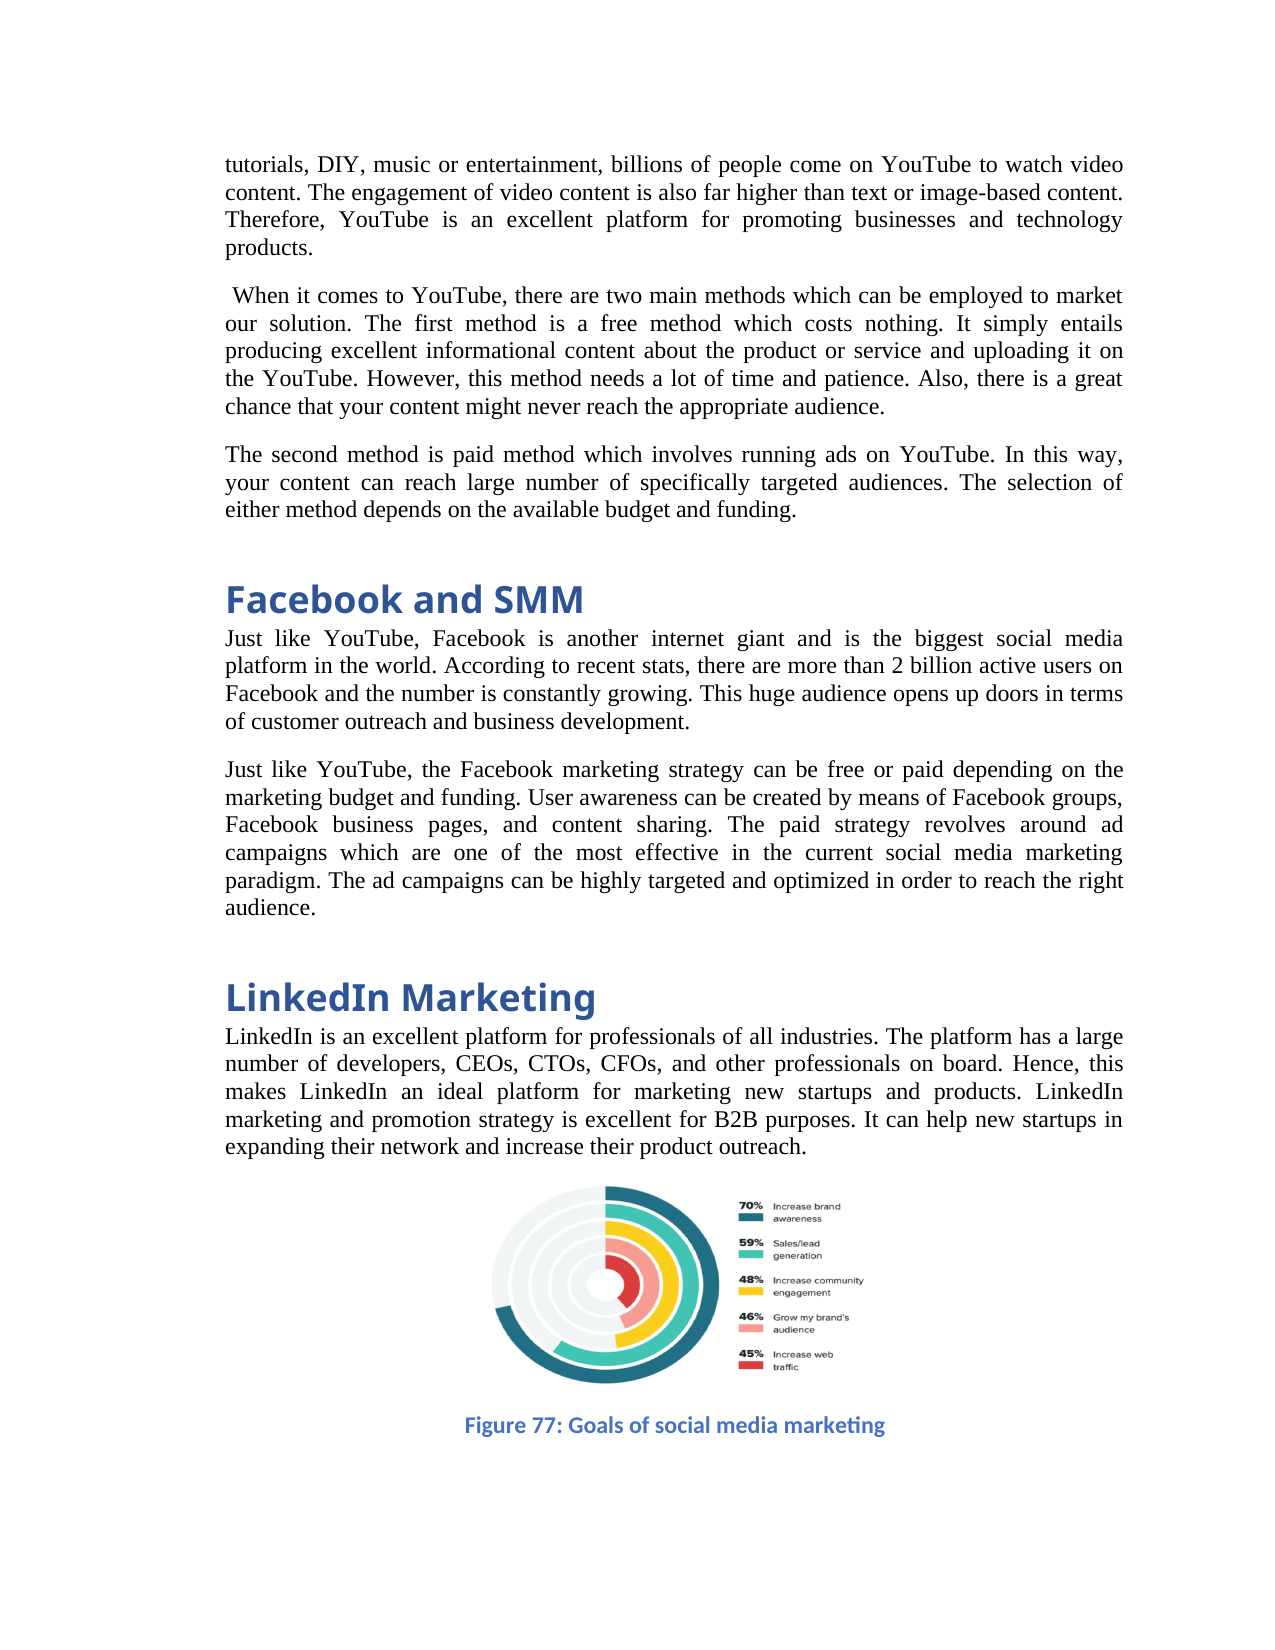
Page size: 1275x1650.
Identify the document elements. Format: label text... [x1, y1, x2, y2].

text Just like YouTube, Facebook is another internet giant and is the biggest social media platform in the world. According to recent stats, there are more than 2 billion active users on Facebook and the number is constantly growing. This huge audience opens up doors in terms of customer outreach and business development. [225, 624, 1125, 734]
text LinkedIn is an excellent platform for professionals of all industries. The platform has a large number of developers, CEOs, CTOs, CFOs, and other professionals on board. Hence, this makes LinkedIn an ideal platform for marketing new startups and products. LinkedIn marketing and promotion strategy is excellent for B2B purposes. It can help new startups in expanding their network and increase their product outreach. [225, 1022, 1125, 1160]
text Figure 77: Goals of social media marketing [225, 1410, 1125, 1440]
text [225, 150, 1125, 260]
subtitle LinkedIn Marketing [225, 971, 1125, 1022]
text When it comes to YouTube, there are two main methods which can be employed to market our solution. The first method is a free method which costs nothing. It simply entails producing excellent informational content about the product or service and uploading it on the YouTube. However, this method needs a lot of time and patience. Also, there is a great chance that your content might never reach the appropriate audience. [225, 281, 1125, 419]
subtitle Facebook and SMM [225, 573, 1125, 624]
text The second method is paid method which involves running ads on YouTube. In this way, your content can reach large number of specifically targeted audiences. The selection of either method depends on the available budget and funding. [225, 440, 1125, 523]
text Just like YouTube, the Facebook marketing strategy can be free or paid depending on the marketing budget and funding. User awareness can be created by means of Facebook groups, Facebook business pages, and content sharing. The paid strategy revolves around ad campaigns which are one of the most effective in the current social media marketing paradigm. The ad campaigns can be highly targeted and optimized in order to reach the right audience. [225, 755, 1125, 921]
picture [482, 1180, 868, 1390]
